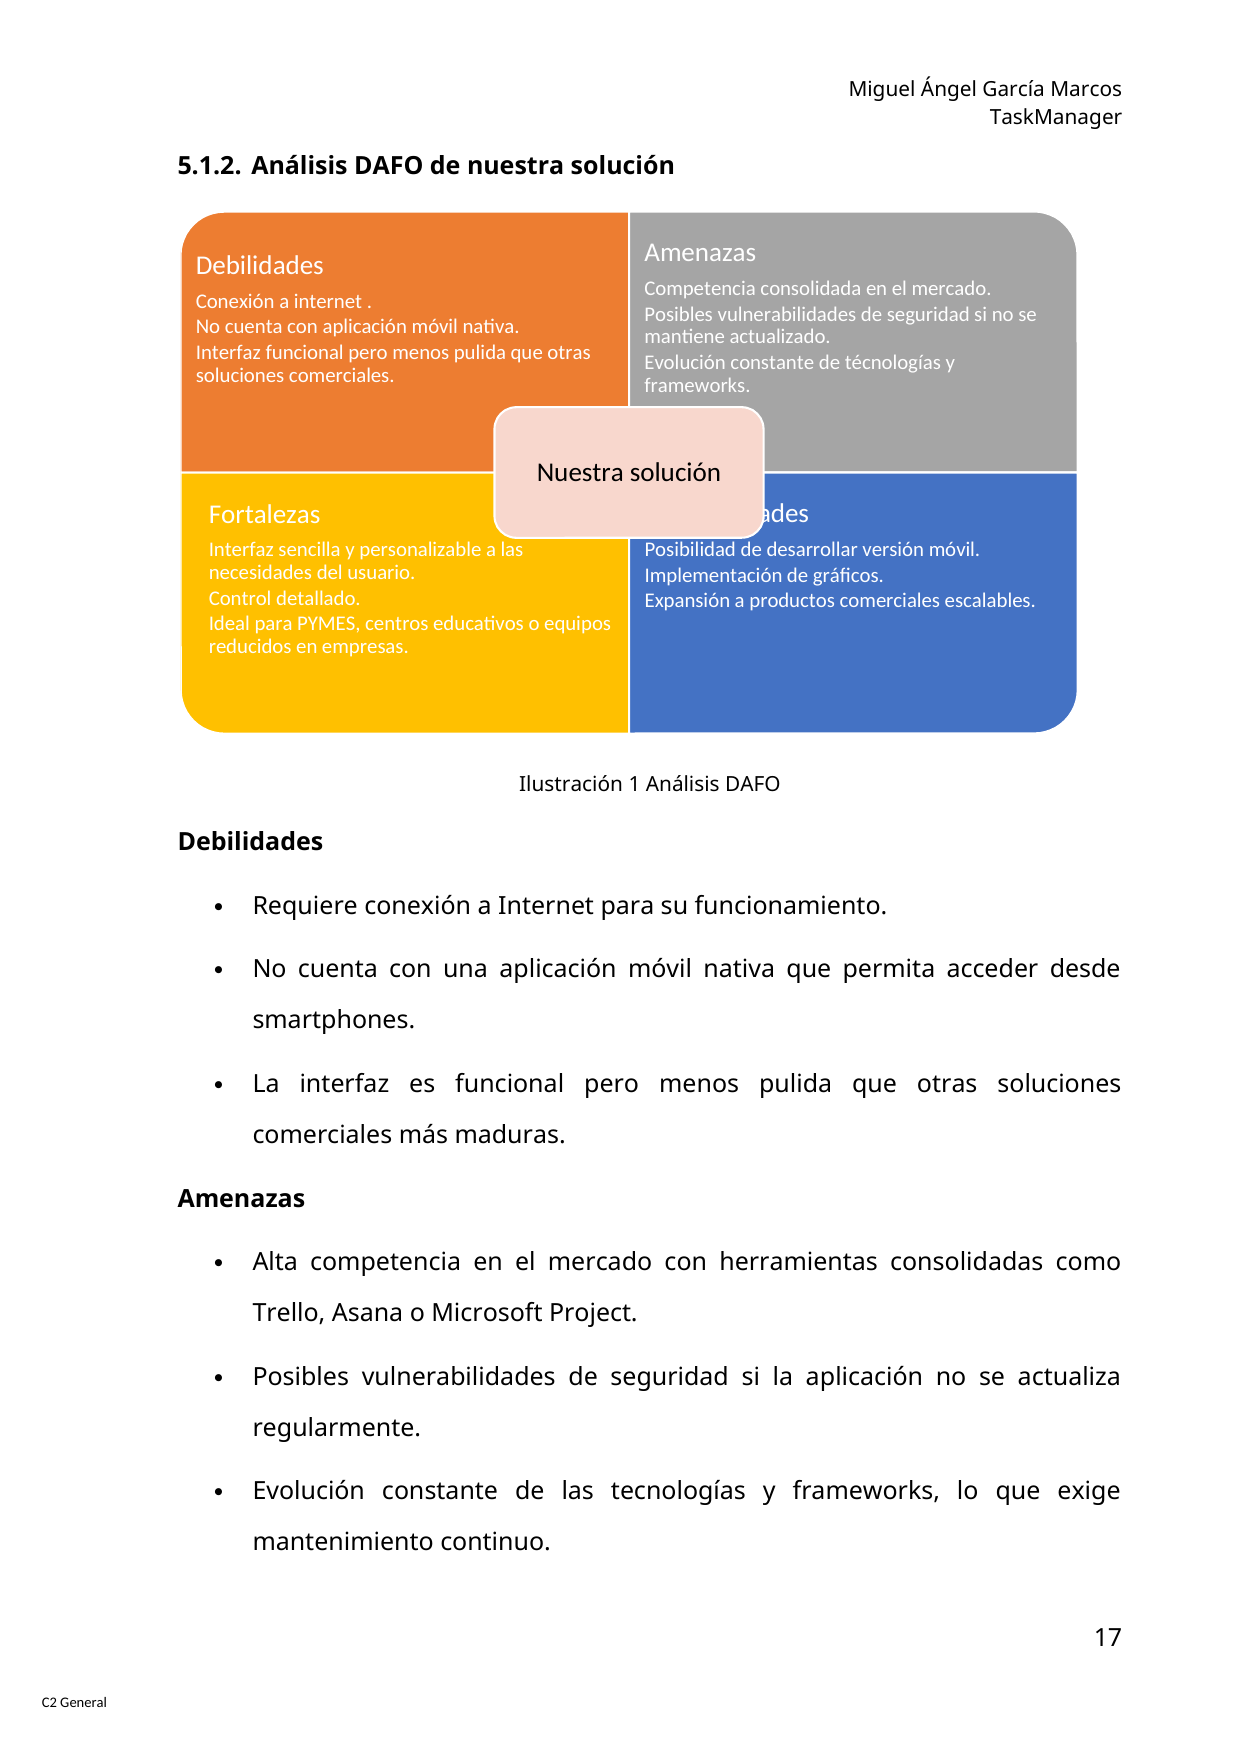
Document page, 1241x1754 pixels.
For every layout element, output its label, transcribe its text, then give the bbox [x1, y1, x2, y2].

subtitle Análisis DAFO de nuestra solución [177, 148, 1122, 182]
list Evolución constante de las tecnologías y frameworks, lo que exige mantenimiento continuo. [215, 1473, 1122, 1558]
list Alta competencia en el mercado con herramientas consolidadas como Trello, Asana o Microsoft Project. [215, 1244, 1122, 1329]
list Posibles vulnerabilidades de seguridad si la aplicación no se actualiza regularmente. [215, 1358, 1122, 1443]
text Amenazas [177, 1180, 1122, 1214]
list Requiere conexión a Internet para su funcionamiento. [215, 888, 1122, 922]
list La interfaz es funcional pero menos pulida que otras soluciones comerciales más maduras. [215, 1066, 1122, 1151]
text Debilidades [177, 824, 1122, 858]
list No cuenta con una aplicación móvil nativa que permita acceder desde smartphones. [215, 951, 1122, 1036]
